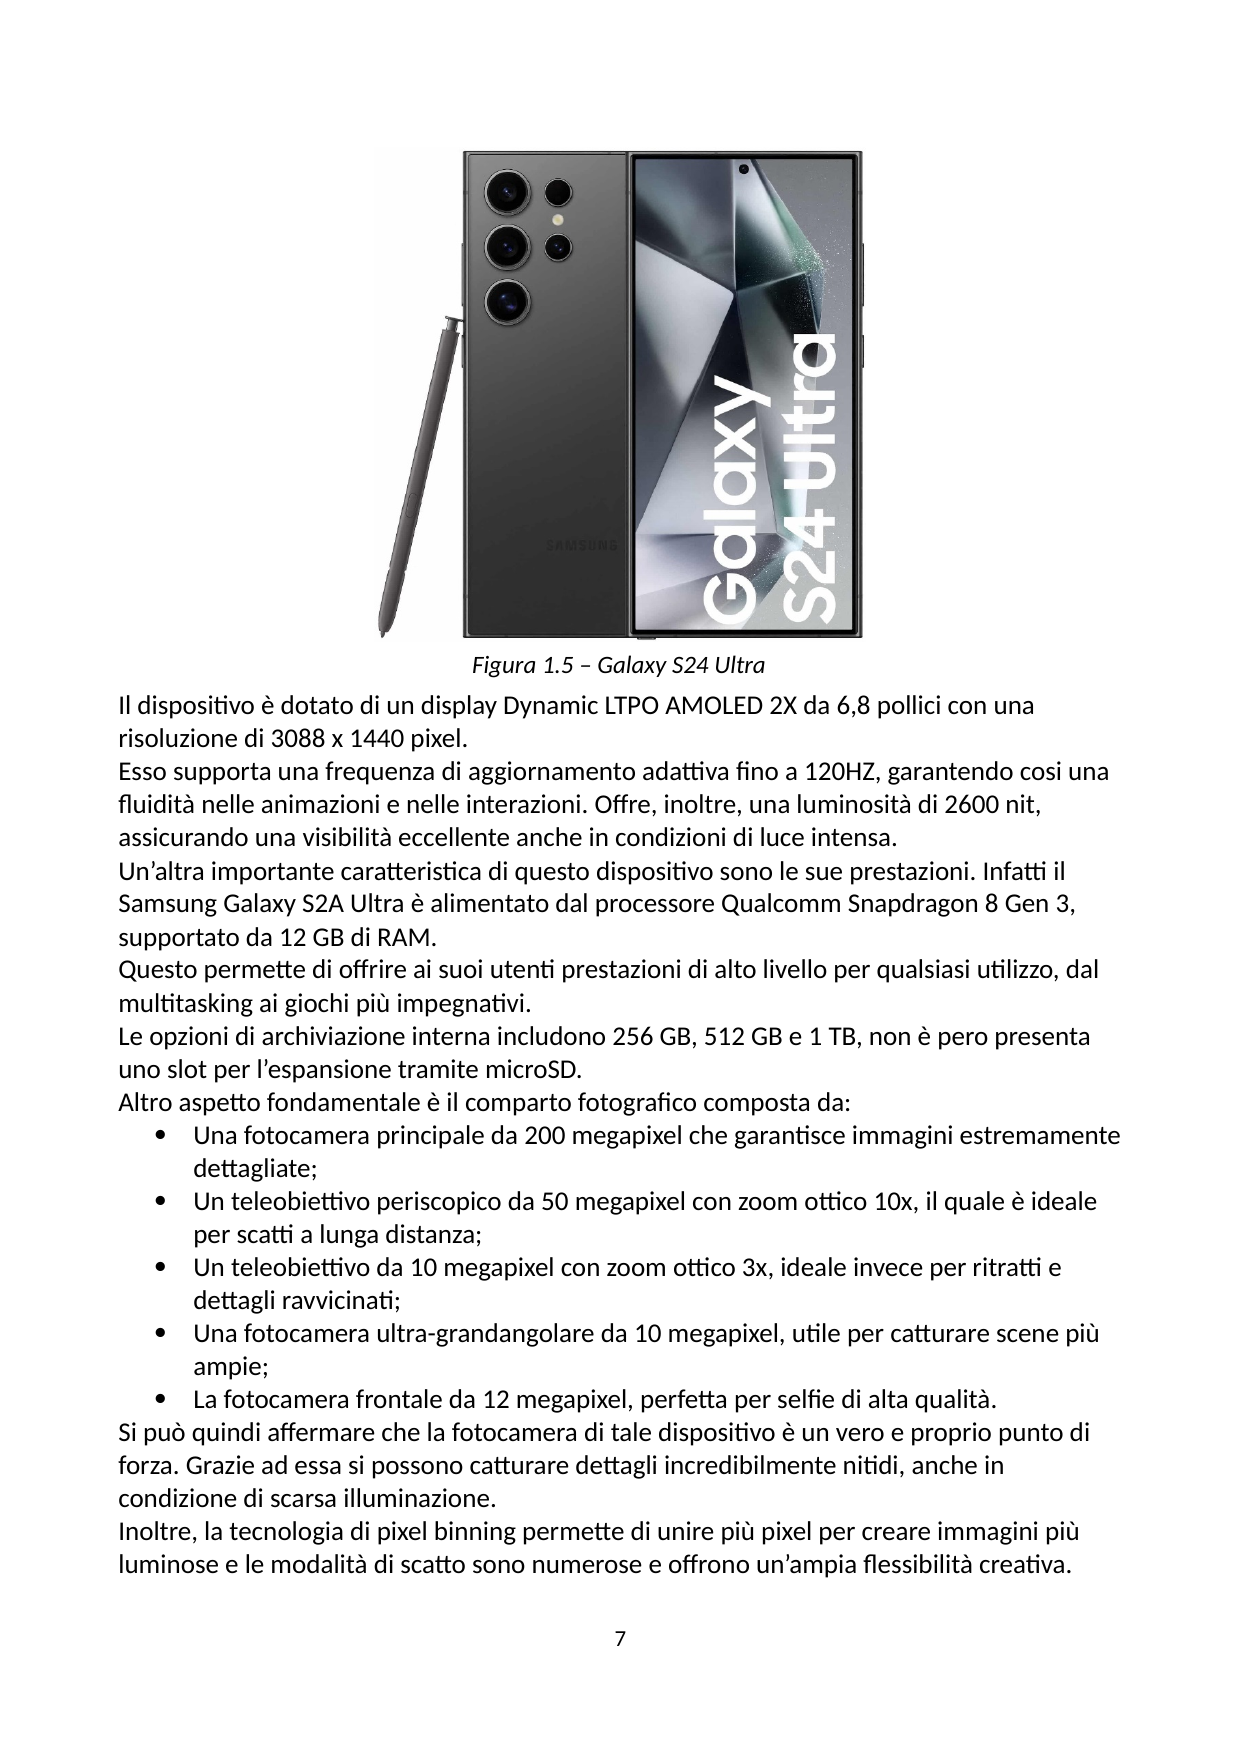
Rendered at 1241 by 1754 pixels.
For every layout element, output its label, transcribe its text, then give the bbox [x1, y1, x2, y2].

list Una fotocamera principale da 200 megapixel che garantisce immagini estremamente dettagliate; [156, 1118, 1122, 1184]
list Un teleobiettivo periscopico da 50 megapixel con zoom ottico 10x, il quale è ideale per scatti a lunga distanza; [156, 1184, 1122, 1250]
text Figura 1.5 – Galaxy S24 Ultra [118, 650, 1122, 680]
text Inoltre, la tecnologia di pixel binning permette di unire più pixel per creare immagini più luminose e le modalità di scatto sono numerose e offrono un’ampia flessibilità creativa. [118, 1514, 1122, 1580]
list Un teleobiettivo da 10 megapixel con zoom ottico 3x, ideale invece per ritratti e dettagli ravvicinati; [156, 1250, 1122, 1316]
list La fotocamera frontale da 12 megapixel, perfetta per selfie di alta qualità. [156, 1382, 1122, 1415]
picture [374, 147, 867, 642]
list Una fotocamera ultra-grandangolare da 10 megapixel, utile per catturare scene più ampie; [156, 1316, 1122, 1382]
text Si può quindi affermare che la fotocamera di tale dispositivo è un vero e proprio punto di forza. Grazie ad essa si possono catturare dettagli incredibilmente nitidi, anche in condizione di scarsa illuminazione. [118, 1415, 1122, 1514]
text Questo permette di offrire ai suoi utenti prestazioni di alto livello per qualsiasi utilizzo, dal multitasking ai giochi più impegnativi. [118, 953, 1122, 1019]
text Esso supporta una frequenza di aggiornamento adattiva fino a 120HZ, garantendo cosi una fluidità nelle animazioni e nelle interazioni. Offre, inoltre, una luminosità di 2600 nit, assicurando una visibilità eccellente anche in condizioni di luce intensa. [118, 754, 1122, 854]
text Le opzioni di archiviazione interna includono 256 GB, 512 GB e 1 TB, non è pero presenta uno slot per l’espansione tramite microSD. [118, 1019, 1122, 1085]
text Un’altra importante caratteristica di questo dispositivo sono le sue prestazioni. Infatti il Samsung Galaxy S2A Ultra è alimentato dal processore Qualcomm Snapdragon 8 Gen 3, supportato da 12 GB di RAM. [118, 854, 1122, 953]
text Altro aspetto fondamentale è il comparto fotografico composta da: [118, 1085, 1122, 1118]
text Il dispositivo è dotato di un display Dynamic LTPO AMOLED 2X da 6,8 pollici con una risoluzione di 3088 x 1440 pixel. [118, 688, 1122, 754]
